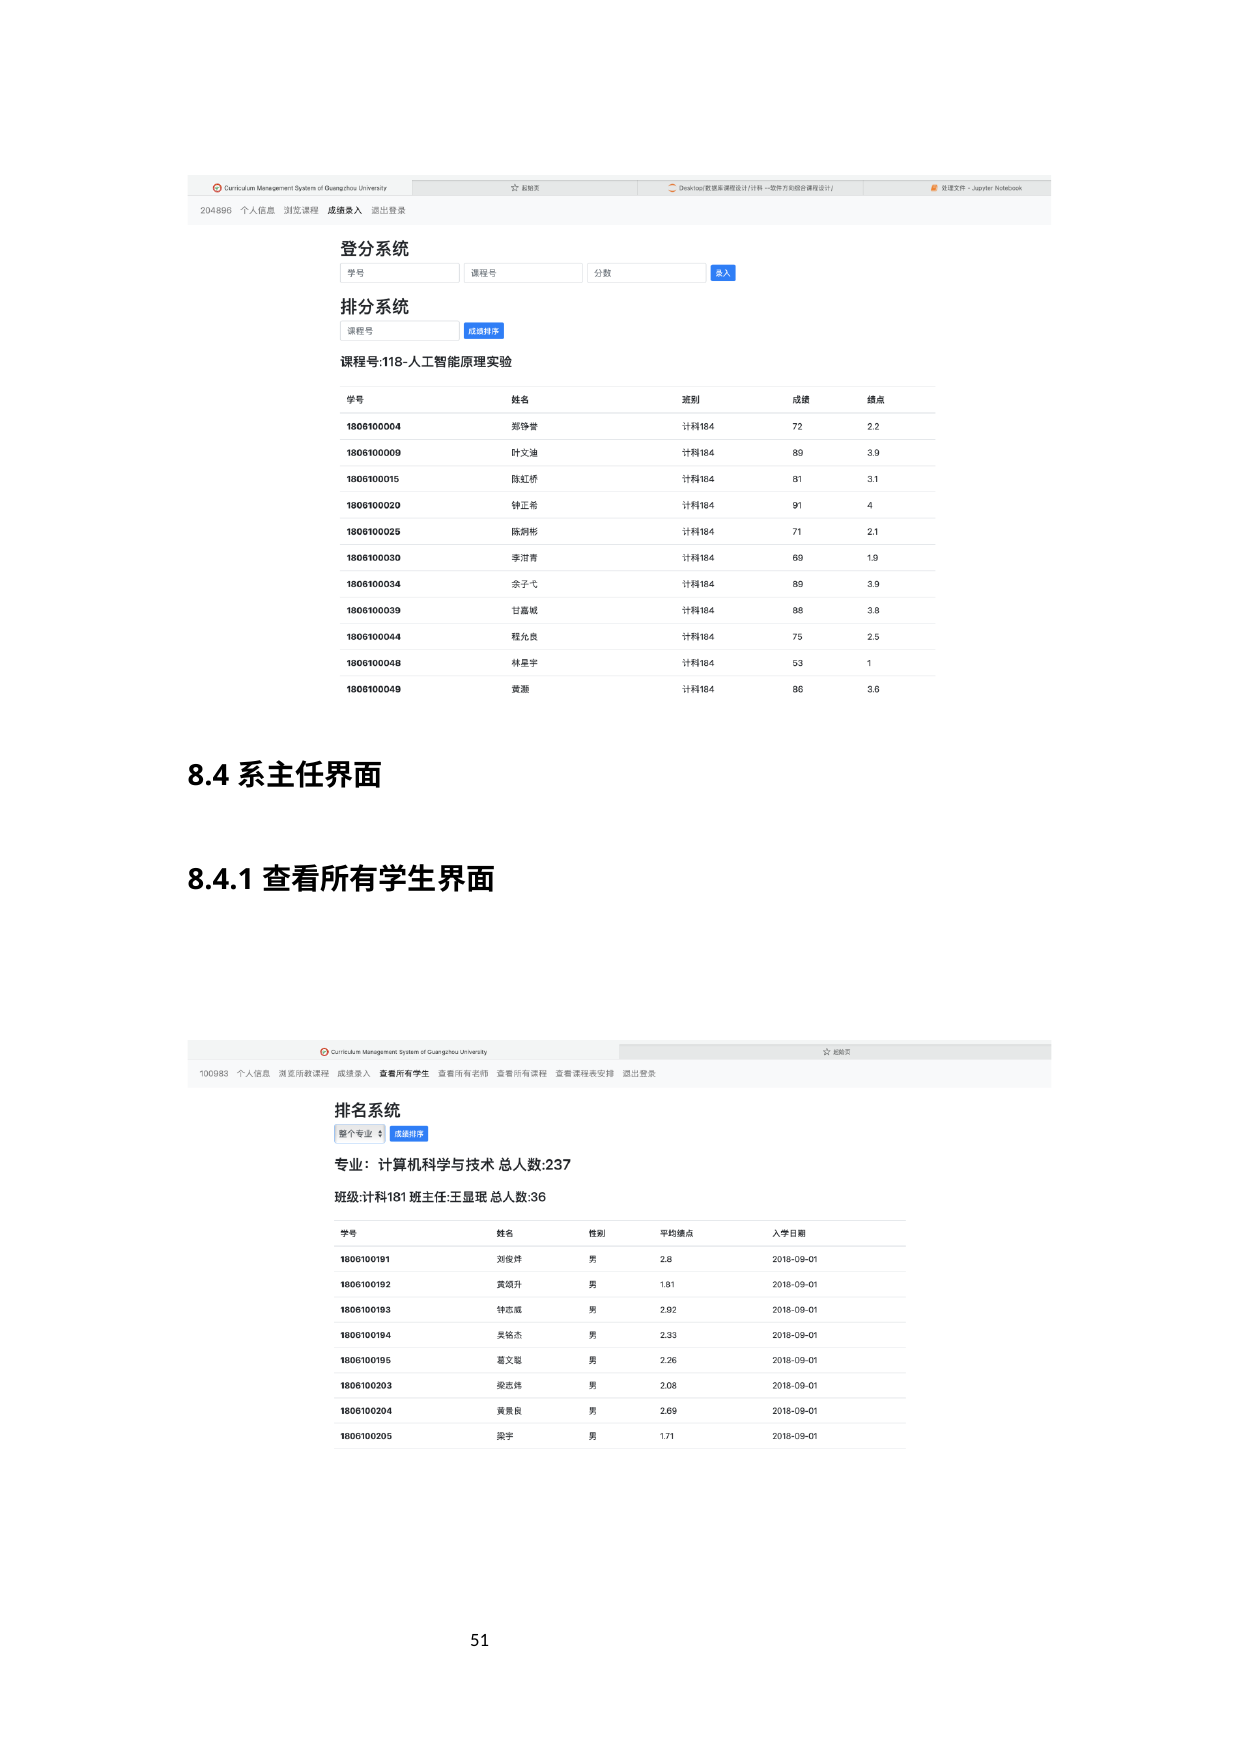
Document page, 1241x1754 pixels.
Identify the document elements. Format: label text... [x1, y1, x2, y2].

picture [187, 1040, 1052, 1451]
picture [187, 175, 1052, 701]
list 8.4.1 查看所有学生界面 [187, 846, 1053, 911]
list 8.4 系主任界面 [187, 741, 1053, 806]
